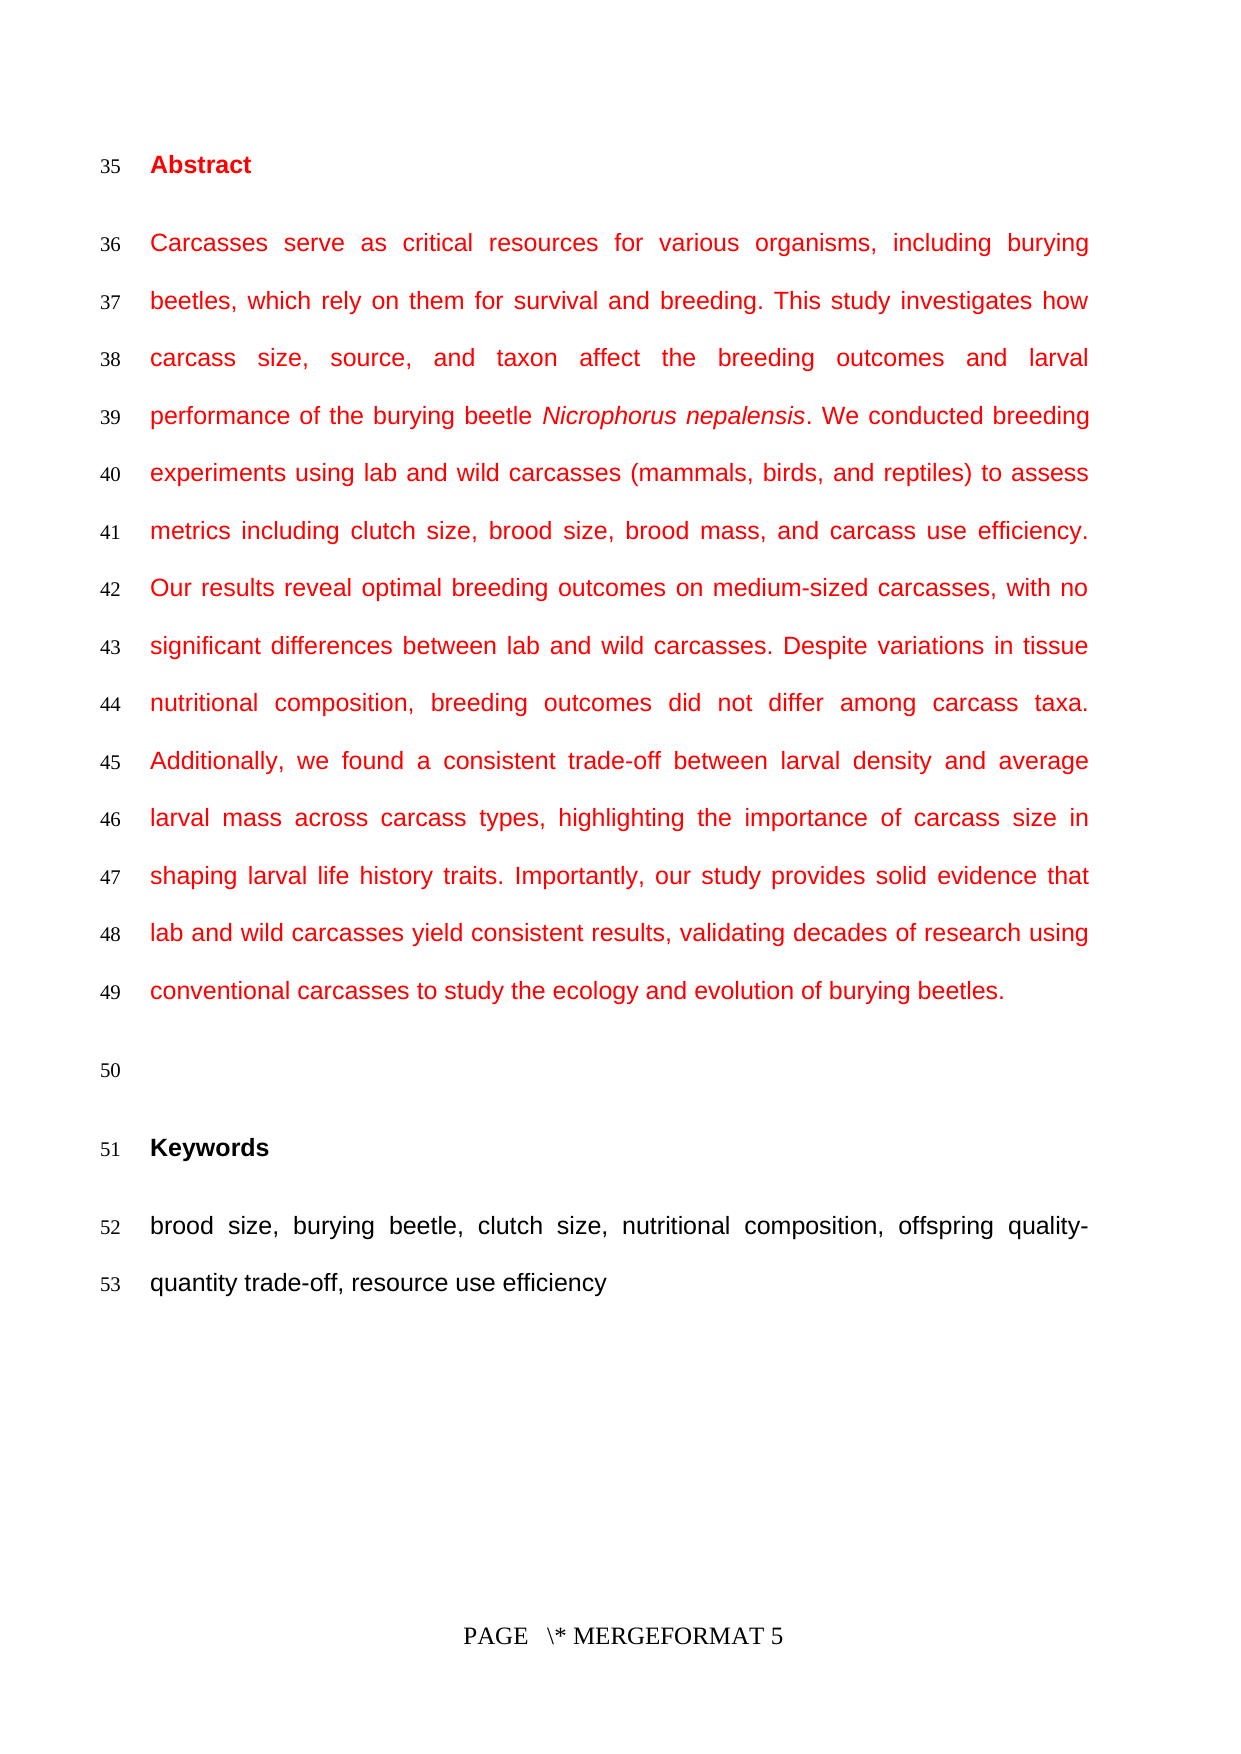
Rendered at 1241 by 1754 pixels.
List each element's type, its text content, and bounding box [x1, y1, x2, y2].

text Keywords [150, 1132, 1090, 1161]
text brood size, burying beetle, clutch size, nutritional composition, offspring quality-quantity trade-off, resource use efficiency [150, 1211, 1090, 1297]
text Carcasses serve as critical resources for various organisms, including burying beetles, which rely on them for survival and breeding. This study investigates how carcass size, source, and taxon affect the breeding outcomes and larval performance of the burying beetle Nicrophorus nepalensis. We conducted breeding experiments using lab and wild carcasses (mammals, birds, and reptiles) to assess metrics including clutch size, brood size, brood mass, and carcass use efficiency. Our results reveal optimal breeding outcomes on medium-sized carcasses, with no significant differences between lab and wild carcasses. Despite variations in tissue nutritional composition, breeding outcomes did not differ among carcass taxa. Additionally, we found a consistent trade-off between larval density and average larval mass across carcass types, highlighting the importance of carcass size in shaping larval life history traits. Importantly, our study provides solid evidence that lab and wild carcasses yield consistent results, validating decades of research using conventional carcasses to study the ecology and evolution of burying beetles. [150, 228, 1090, 1004]
text Abstract [150, 150, 1090, 179]
